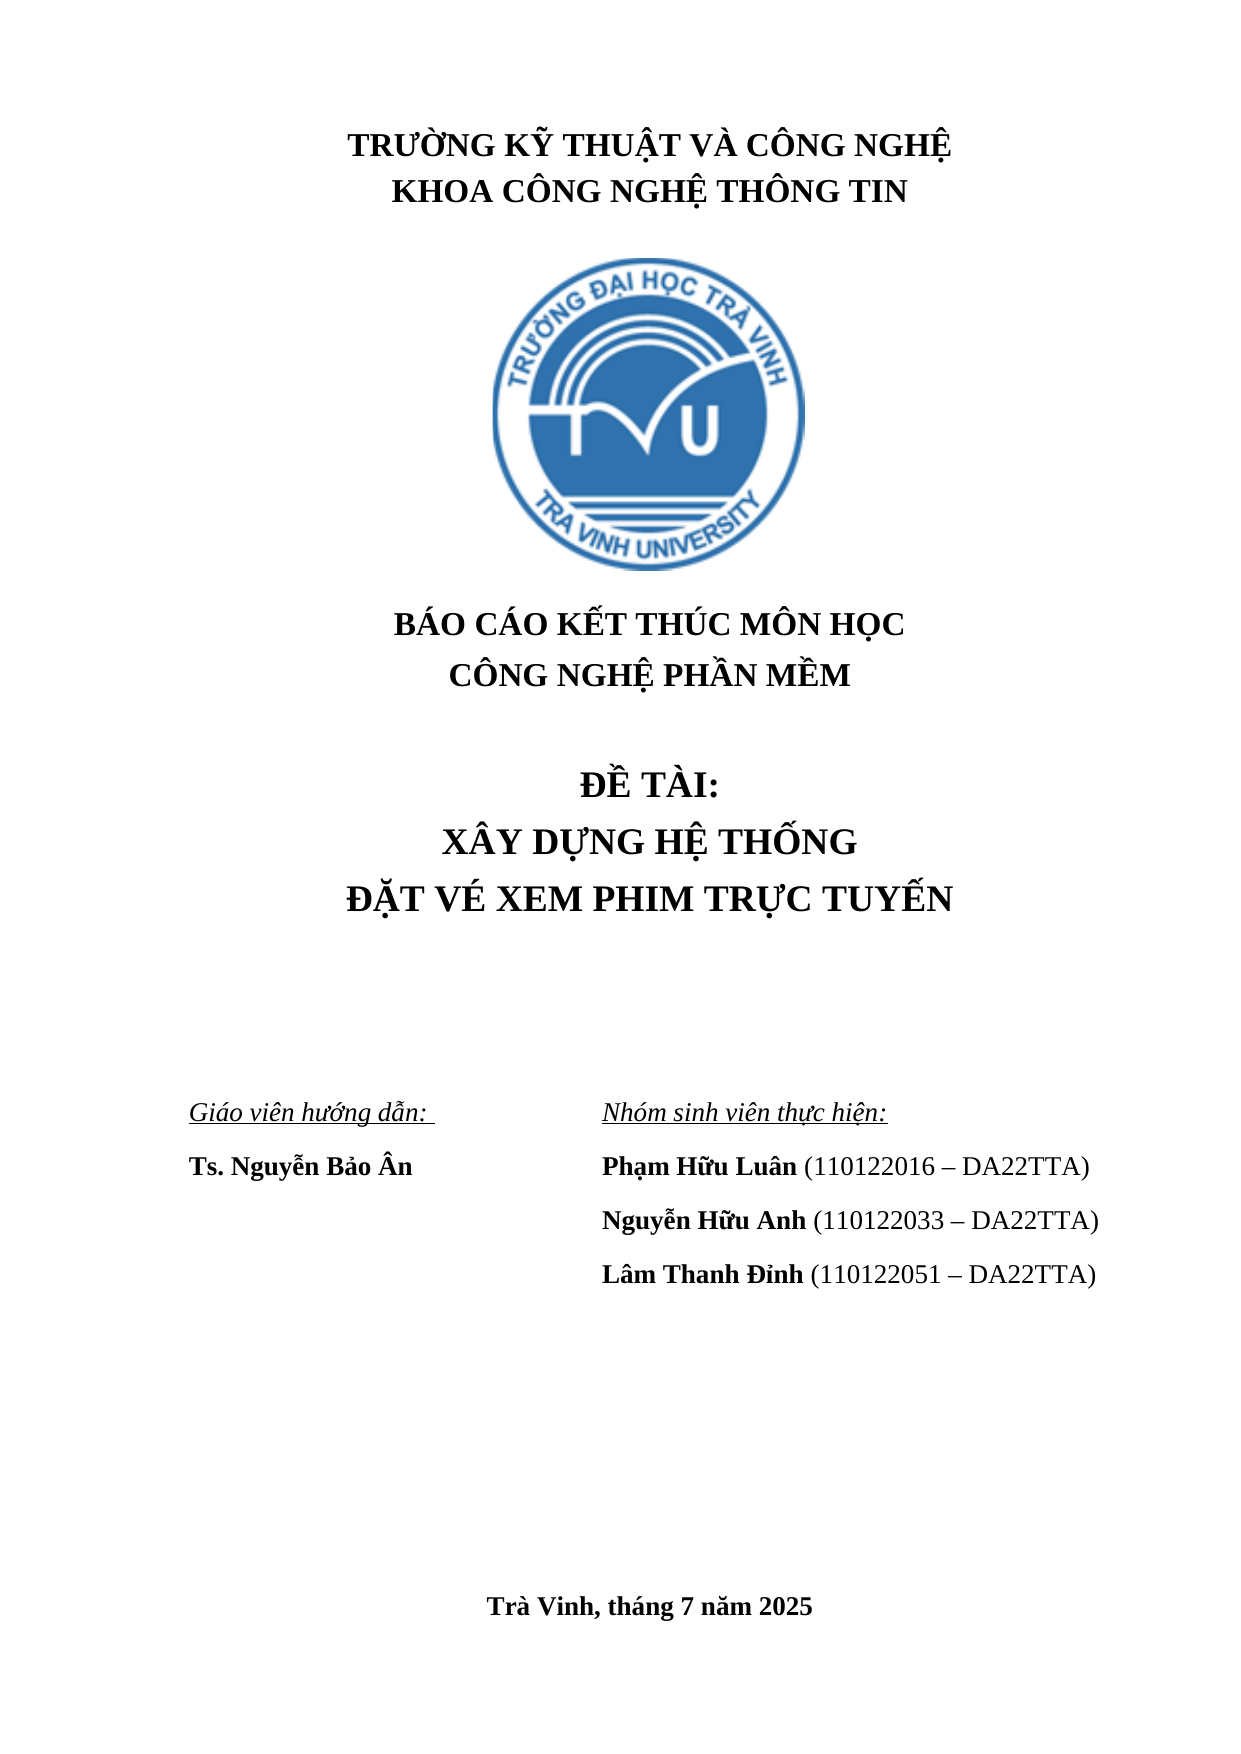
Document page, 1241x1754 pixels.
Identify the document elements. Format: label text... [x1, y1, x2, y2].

picture [492, 258, 805, 571]
table_header Nhóm sinh viên thực hiện: Phạm Hữu Luân (110122016 – DA22TTA) Nguyễn Hữu Anh (110122033 – DA22TTA) Lâm Thanh Đỉnh (110122051 – DA22TTA) [591, 1088, 1121, 1312]
text KHOA CÔNG NGHỆ THÔNG TIN [177, 171, 1122, 210]
text Trà Vinh, tháng 7 năm 2025 [177, 1590, 1122, 1621]
text CÔNG NGHỆ PHẦN MỀM [177, 655, 1122, 694]
text ĐỀ TÀI: [177, 762, 1122, 805]
text TRƯỜNG KỸ THUẬT VÀ CÔNG NGHỆ [177, 126, 1122, 164]
text BÁO CÁO KẾT THÚC MÔN HỌC [177, 604, 1122, 642]
text XÂY DỰNG HỆ THỐNG [177, 819, 1122, 862]
table_header Giáo viên hướng dẫn: Ts. Nguyễn Bảo Ân [177, 1088, 591, 1312]
text ĐẶT VÉ XEM PHIM TRỰC TUYẾN [177, 876, 1122, 919]
